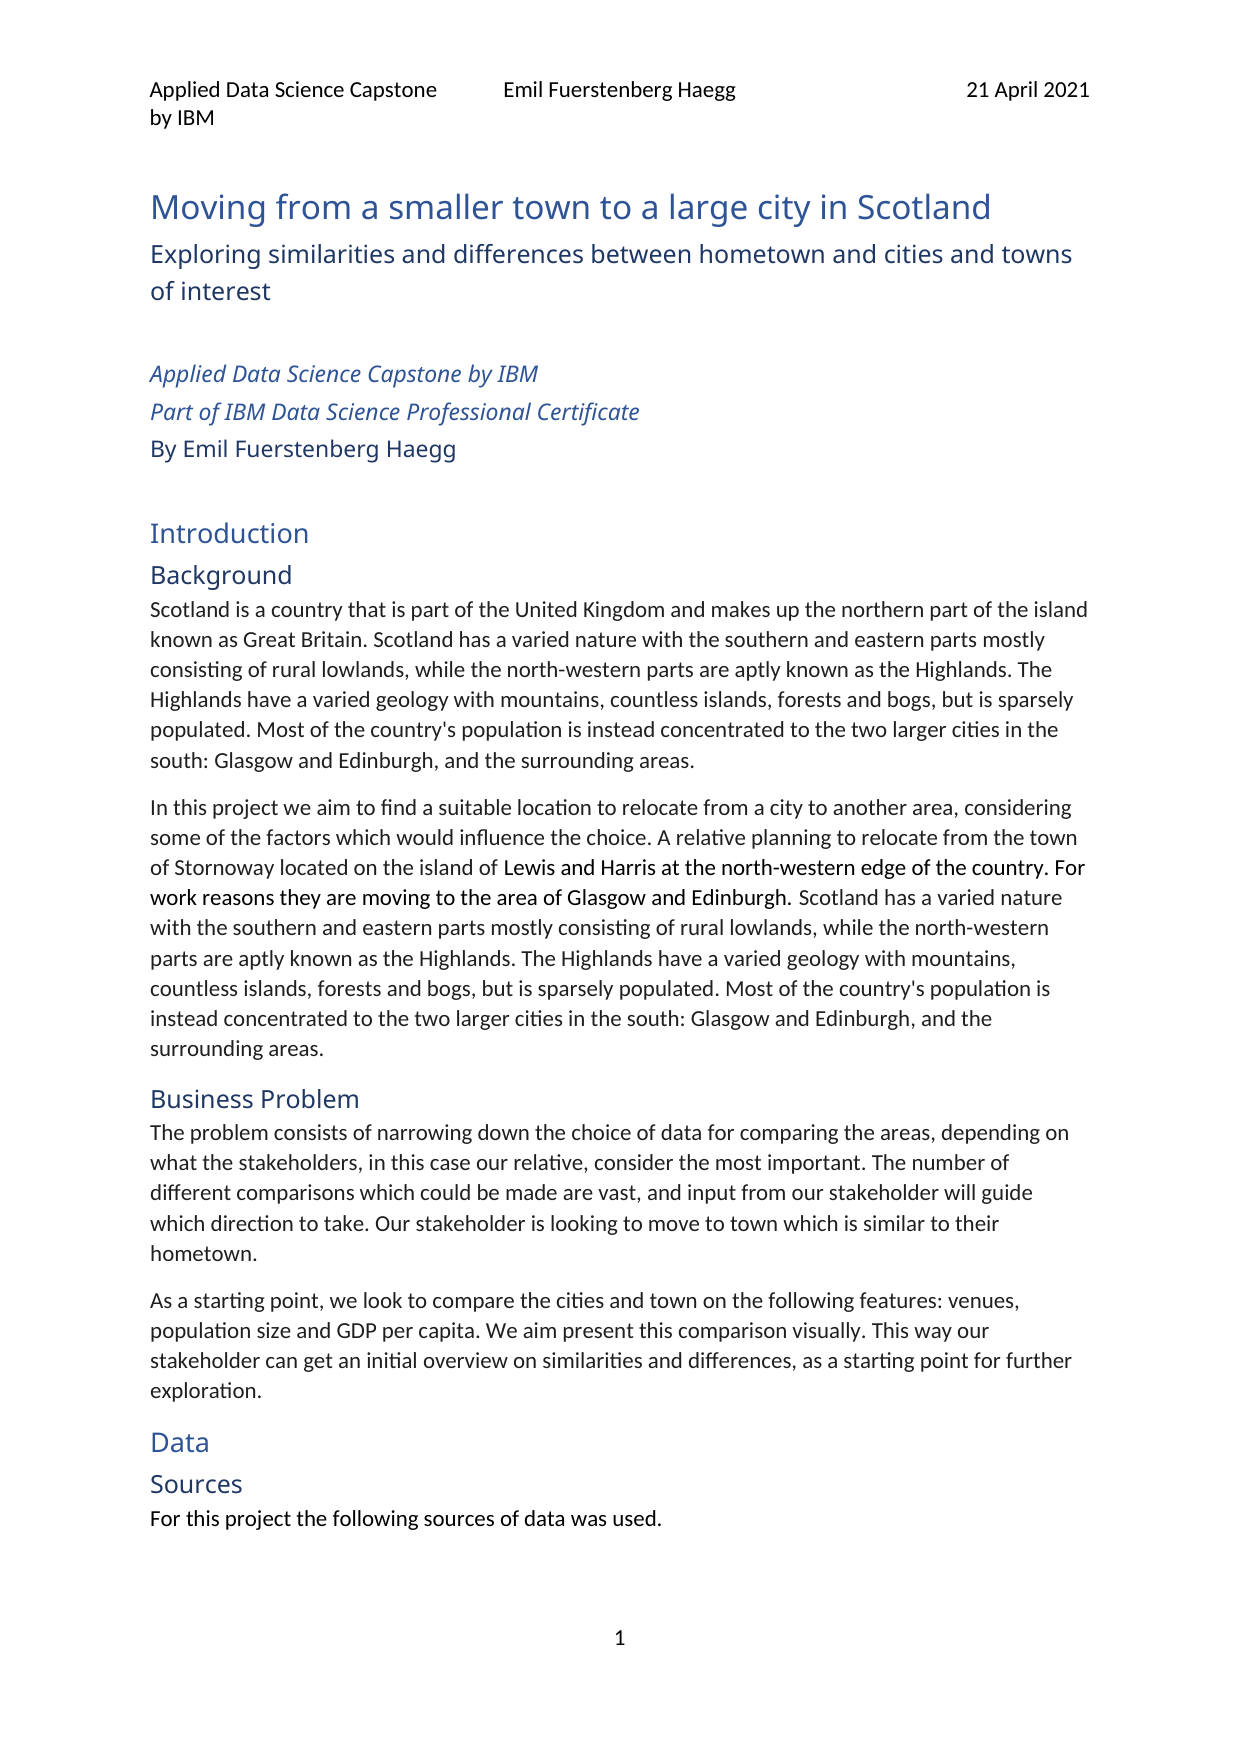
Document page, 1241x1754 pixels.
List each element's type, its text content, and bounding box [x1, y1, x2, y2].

text Scotland is a country that is part of the United Kingdom and makes up the northern part of the island known as Great Britain. Scotland has a varied nature with the southern and eastern parts mostly consisting of rural lowlands, while the north-western parts are aptly known as the Highlands. The Highlands have a varied geology with mountains, countless islands, forests and bogs, but is sparsely populated. Most of the country's population is instead concentrated to the two larger cities in the south: Glasgow and Edinburgh, and the surrounding areas. [150, 595, 1090, 774]
subtitle Introduction [150, 514, 1090, 551]
subtitle Exploring similarities and differences between hometown and cities and towns of interest [150, 237, 1090, 308]
text For this project the following sources of data was used. [150, 1504, 1090, 1532]
text As a starting point, we look to compare the cities and town on the following features: venues, population size and GDP per capita. We aim present this comparison visually. This way our stakeholder can get an initial overview on similarities and differences, as a starting point for further exploration. [150, 1286, 1090, 1404]
subtitle Moving from a smaller town to a large city in Scotland [150, 184, 1090, 229]
subtitle Background [150, 558, 1090, 592]
text The problem consists of narrowing down the choice of data for comparing the areas, depending on what the stakeholders, in this case our relative, consider the most important. The number of different comparisons which could be made are vast, and input from our stakeholder will guide which direction to take. Our stakeholder is looking to move to town which is similar to their hometown. [150, 1118, 1090, 1267]
subtitle By Emil Fuerstenberg Haegg [150, 433, 1090, 465]
subtitle Business Problem [150, 1081, 1090, 1115]
subtitle Data [150, 1423, 1090, 1460]
subtitle Part of IBM Data Science Professional Certificate [150, 396, 1090, 427]
text In this project we aim to find a suitable location to relocate from a city to another area, considering some of the factors which would influence the choice. A relative planning to relocate from the town of Stornoway located on the island of Lewis and Harris at the north-western edge of the country. For work reasons they are moving to the area of Glasgow and Edinburgh. Scotland has a varied nature with the southern and eastern parts mostly consisting of rural lowlands, while the north-western parts are aptly known as the Highlands. The Highlands have a varied geology with mountains, countless islands, forests and bogs, but is sparsely populated. Most of the country's population is instead concentrated to the two larger cities in the south: Glasgow and Edinburgh, and the surrounding areas. [150, 793, 1090, 1062]
subtitle Sources [150, 1467, 1090, 1501]
subtitle Applied Data Science Capstone by IBM [150, 358, 1090, 389]
